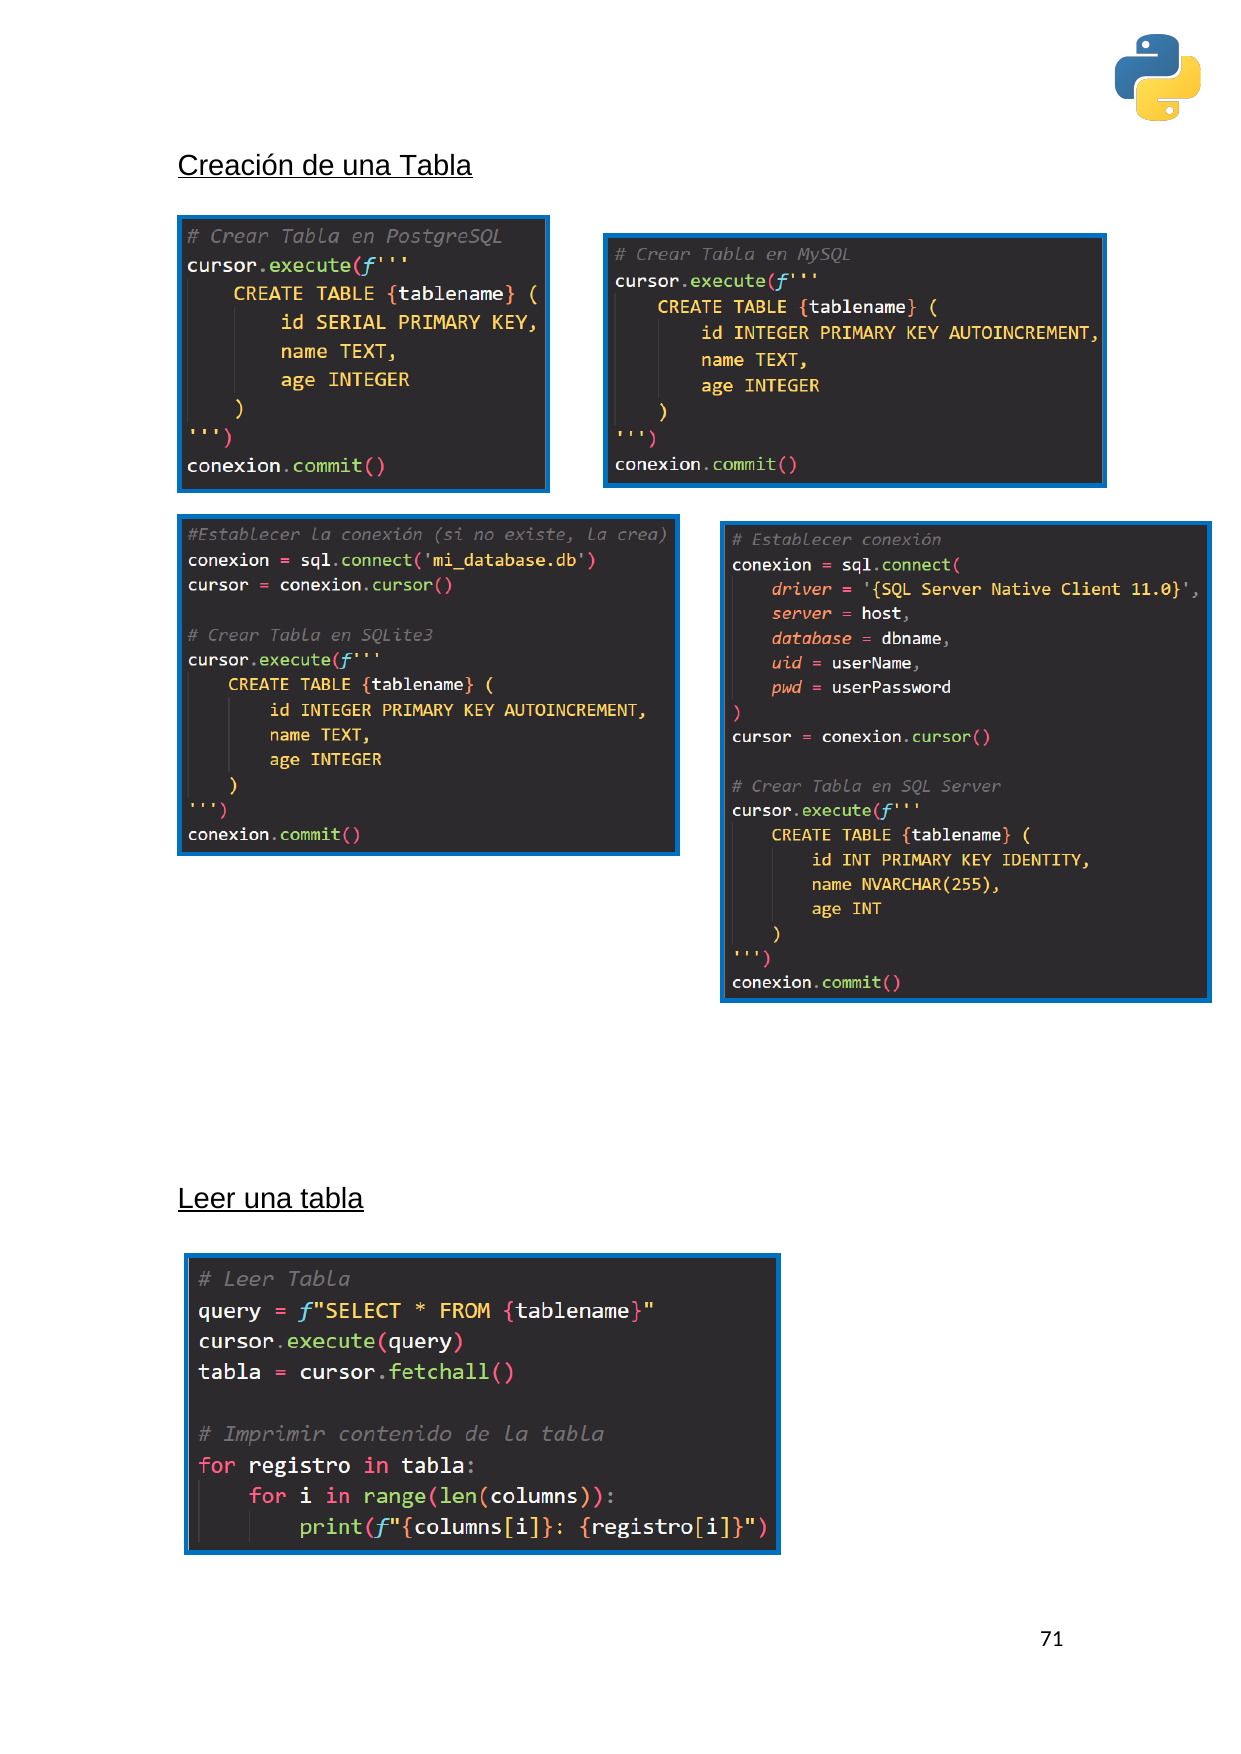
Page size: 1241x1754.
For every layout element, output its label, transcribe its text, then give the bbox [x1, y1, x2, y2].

picture [724, 525, 1207, 998]
picture [188, 1258, 776, 1550]
picture [608, 238, 1103, 483]
text Creación de una Tabla [177, 148, 1063, 181]
picture [182, 219, 546, 489]
picture [182, 519, 675, 852]
picture [1114, 34, 1201, 121]
text Leer una tabla [177, 1181, 1063, 1214]
